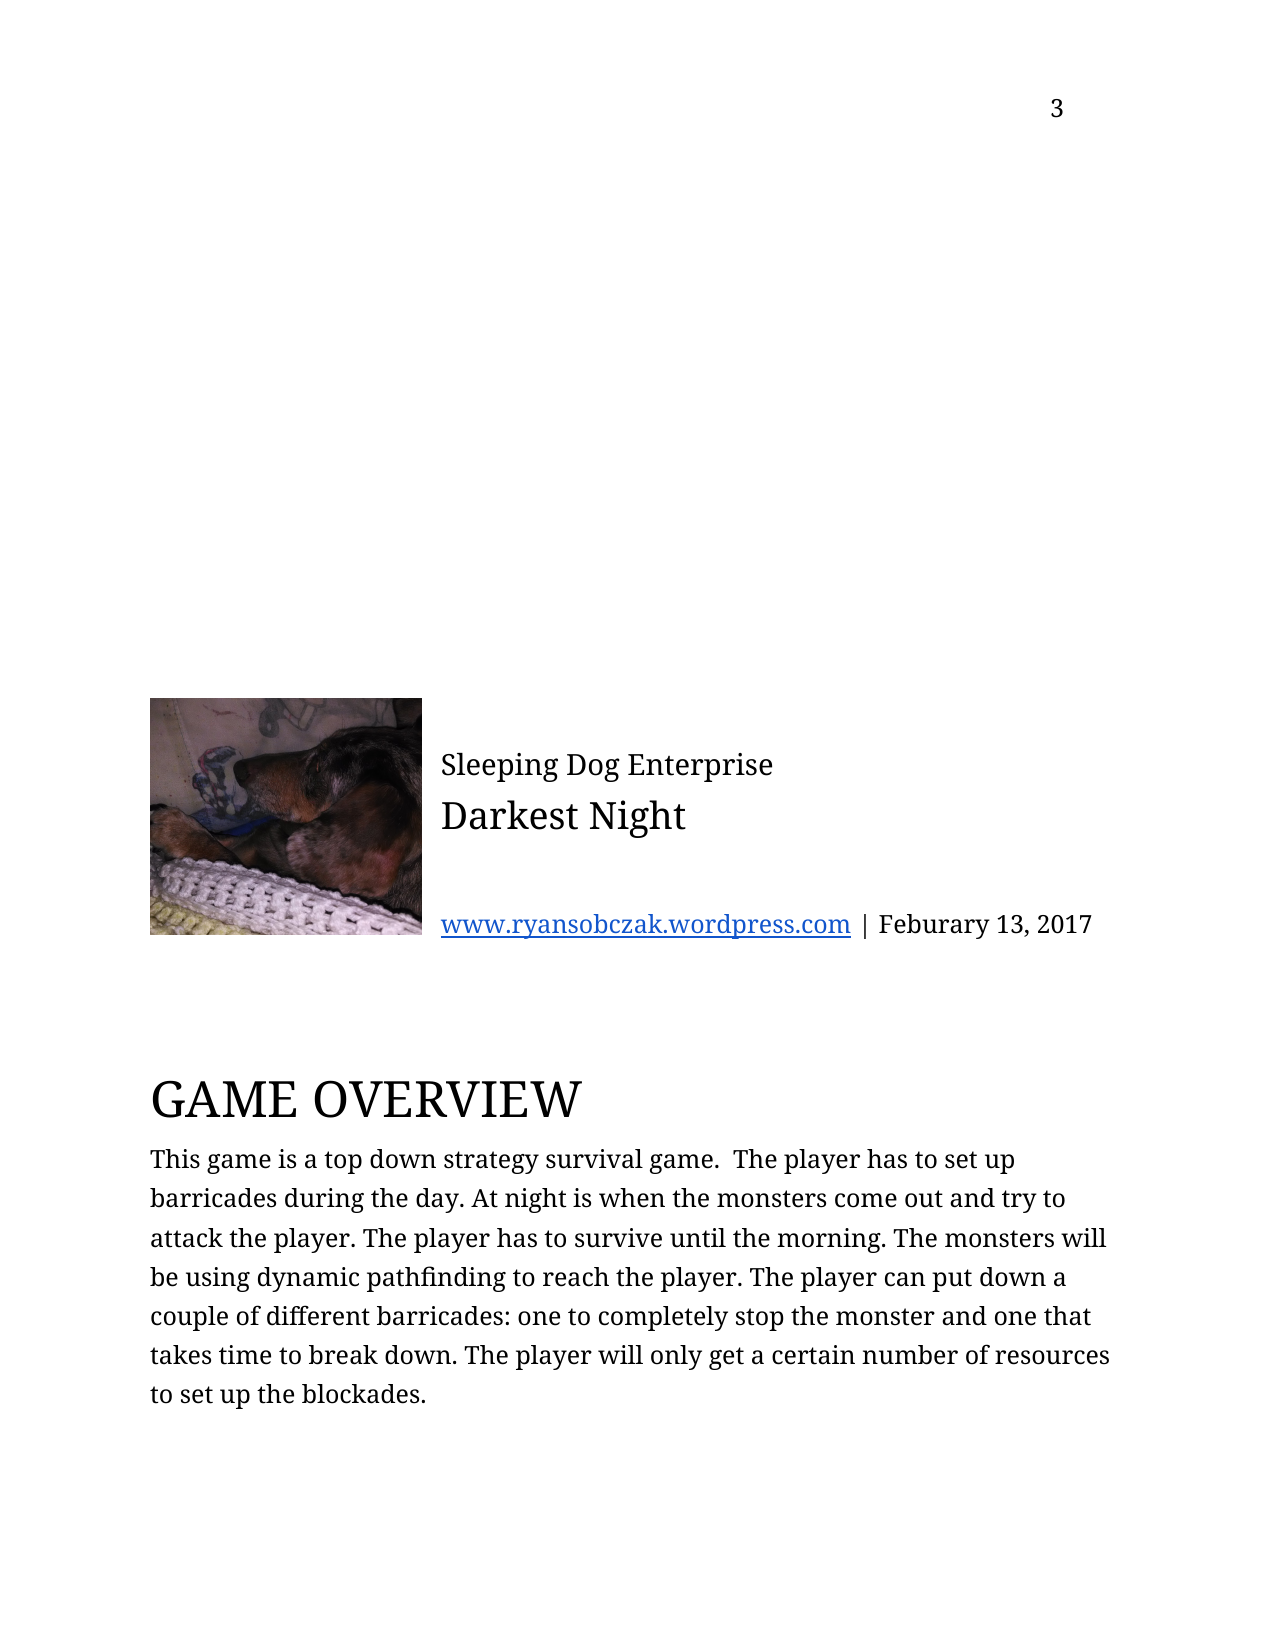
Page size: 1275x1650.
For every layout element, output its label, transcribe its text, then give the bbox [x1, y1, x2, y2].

text Darkest Night [422, 789, 1125, 841]
text This game is a top down strategy survival game. The player has to set up barricades during the day. At night is when the monsters come out and try to attack the player. The player has to survive until the morning. The monsters will be using dynamic pathfinding to reach the player. The player can put down a couple of different barricades: one to completely stop the monster and one that takes time to break down. The player will only get a certain number of resources to set up the blockades. [150, 1142, 1125, 1411]
text GAME OVERVIEW [150, 1063, 1125, 1132]
picture [150, 698, 422, 935]
text Sleeping Dog Enterprise [422, 744, 1125, 784]
text www.ryansobczak.wordpress.com | Feburary 13, 2017 [150, 907, 1125, 941]
